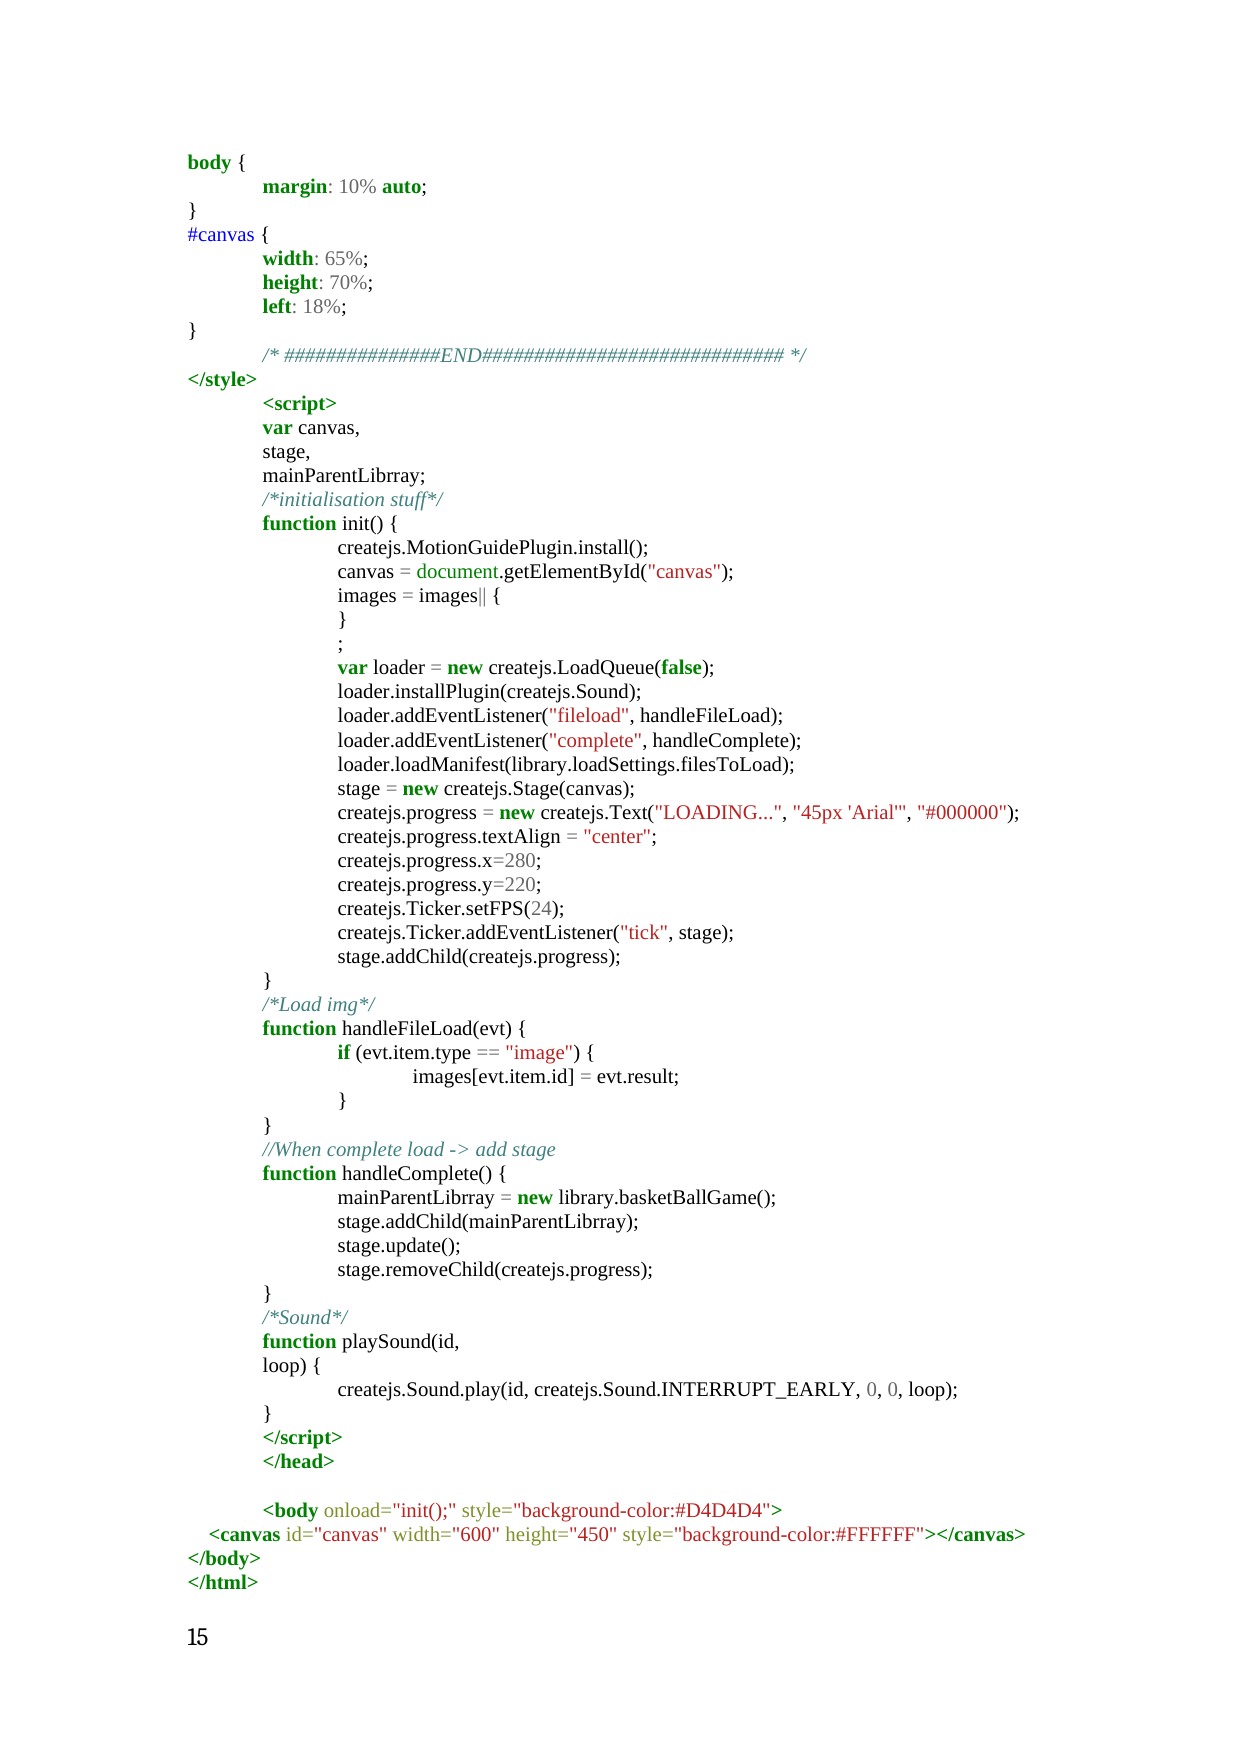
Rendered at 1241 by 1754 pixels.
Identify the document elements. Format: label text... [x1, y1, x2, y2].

text loader.addEventListener("complete", handleComplete); [187, 727, 1053, 752]
text width: 65%; [187, 246, 1053, 270]
text stage, [187, 439, 1053, 463]
text ; [187, 631, 1053, 655]
text canvas = document.getElementById("canvas"); [187, 559, 1053, 583]
text images[evt.item.id] = evt.result; [187, 1064, 1053, 1088]
text loader.addEventListener("fileload", handleFileLoad); [187, 703, 1053, 727]
text } [187, 1112, 1053, 1137]
text createjs.progress.textAlign = "center"; [187, 824, 1053, 848]
text createjs.MotionGuidePlugin.install(); [187, 535, 1053, 559]
text if (evt.item.type == "image") { [187, 1040, 1053, 1064]
text } [187, 198, 1053, 222]
text stage.addChild(mainParentLibrray); [187, 1209, 1053, 1233]
text createjs.progress.x=280; [187, 848, 1053, 872]
text <script> [187, 391, 1053, 415]
text body { [187, 150, 1053, 174]
text /* ###############END############################# */ [187, 342, 1053, 367]
text #canvas { [187, 222, 1053, 246]
text function playSound(id, [187, 1329, 1053, 1353]
text height: 70%; [187, 270, 1053, 294]
text stage = new createjs.Stage(canvas); [187, 776, 1053, 800]
text margin: 10% auto; [187, 174, 1053, 198]
text createjs.progress = new createjs.Text("LOADING...", "45px 'Arial'", "#000000"); [187, 800, 1053, 824]
text } [187, 1088, 1053, 1112]
text left: 18%; [187, 294, 1053, 318]
text <body onload="init();" style="background-color:#D4D4D4"> [187, 1497, 1053, 1522]
text loop) { [187, 1353, 1053, 1377]
text createjs.Ticker.setFPS(24); [187, 896, 1053, 920]
text stage.removeChild(createjs.progress); [187, 1257, 1053, 1281]
text </html> [187, 1570, 1053, 1594]
text mainParentLibrray; [187, 463, 1053, 487]
text loader.installPlugin(createjs.Sound); [187, 679, 1053, 703]
text } [187, 1281, 1053, 1305]
text /*Load img*/ [187, 992, 1053, 1016]
text } [187, 1401, 1053, 1425]
text } [187, 607, 1053, 631]
text stage.addChild(createjs.progress); [187, 944, 1053, 968]
text } [187, 318, 1053, 342]
text createjs.progress.y=220; [187, 872, 1053, 896]
text function handleComplete() { [187, 1161, 1053, 1185]
text createjs.Ticker.addEventListener("tick", stage); [187, 920, 1053, 944]
text createjs.Sound.play(id, createjs.Sound.INTERRUPT_EARLY, 0, 0, loop); [187, 1377, 1053, 1401]
text <canvas id="canvas" width="600" height="450" style="background-color:#FFFFFF"></canvas> [187, 1522, 1053, 1546]
text /*initialisation stuff*/ [187, 487, 1053, 511]
text } [187, 968, 1053, 992]
text </head> [187, 1449, 1053, 1473]
text stage.update(); [187, 1233, 1053, 1257]
text //When complete load -> add stage [187, 1137, 1053, 1161]
text </style> [187, 367, 1053, 391]
text function init() { [187, 511, 1053, 535]
text </body> [187, 1546, 1053, 1570]
text images = images|| { [187, 583, 1053, 607]
text var loader = new createjs.LoadQueue(false); [187, 655, 1053, 679]
text /*Sound*/ [187, 1305, 1053, 1329]
text loader.loadManifest(library.loadSettings.filesToLoad); [187, 752, 1053, 776]
text </script> [187, 1425, 1053, 1449]
text function handleFileLoad(evt) { [187, 1016, 1053, 1040]
text mainParentLibrray = new library.basketBallGame(); [187, 1185, 1053, 1209]
text var canvas, [187, 415, 1053, 439]
